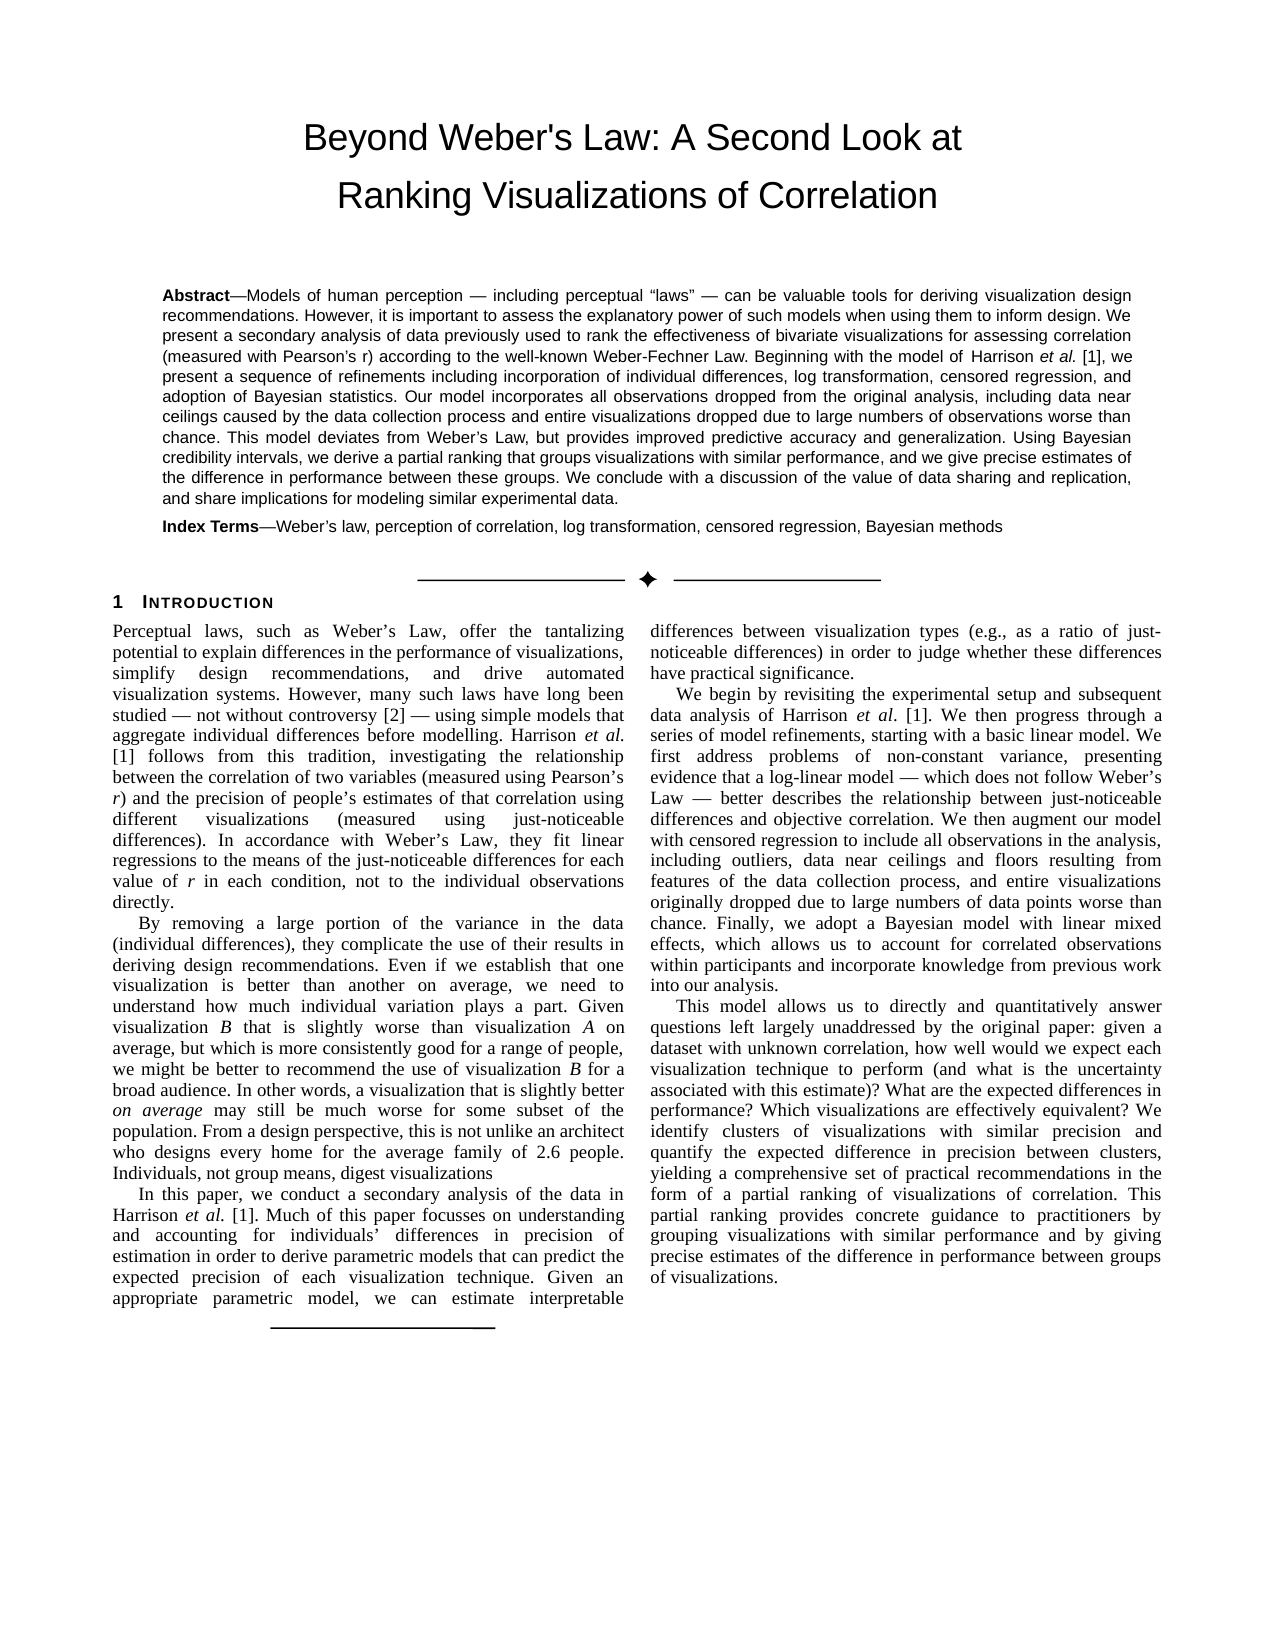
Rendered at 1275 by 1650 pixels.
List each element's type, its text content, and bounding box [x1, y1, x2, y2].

text Abstract—Models of human perception — including perceptual “laws” — can be valuable tools for deriving visualization design recommendations. However, it is important to assess the explanatory power of such models when using them to inform design. We present a secondary analysis of data previously used to rank the effectiveness of bivariate visualizations for assessing correlation (measured with Pearson’s r) according to the well-known Weber-Fechner Law. Beginning with the model of Harrison et al. [1], we present a sequence of refinements including incorporation of individual differences, log transformation, censored regression, and adoption of Bayesian statistics. Our model incorporates all observations dropped from the original analysis, including data near ceilings caused by the data collection process and entire visualizations dropped due to large numbers of observations worse than chance. This model deviates from Weber’s Law, but provides improved predictive accuracy and generalization. Using Bayesian credibility intervals, we derive a partial ranking that groups visualizations with similar performance, and we give precise estimates of the difference in performance between these groups. We conclude with a discussion of the value of data sharing and replication, and share implications for modeling similar experimental data. [162, 285, 1133, 508]
subtitle Introduction [112, 592, 625, 613]
text Index Terms—Weber’s law, perception of correlation, log transformation, censored regression, Bayesian methods [162, 517, 1133, 537]
text By removing a large portion of the variance in the data (individual differences), they complicate the use of their results in deriving design recommendations. Even if we establish that one visualization is better than another on average, we need to understand how much individual variation plays a part. Given visualization B that is slightly worse than visualization A on average, but which is more consistently good for a range of people, we might be better to recommend the use of visualization B for a broad audience. In other words, a visualization that is slightly better on average may still be much worse for some subset of the population. From a design perspective, this is not unlike an architect who designs every home for the average family of 2.6 people. Individuals, not group means, digest visualizations [112, 913, 625, 1183]
text We begin by revisiting the experimental setup and subsequent data analysis of Harrison et al. [1]. We then progress through a series of model refinements, starting with a basic linear model. We first address problems of non-constant variance, presenting evidence that a log-linear model — which does not follow Weber’s Law — better describes the relationship between just-noticeable differences and objective correlation. We then augment our model with censored regression to include all observations in the analysis, including outliers, data near ceilings and floors resulting from features of the data collection process, and entire visualizations originally dropped due to large numbers of data points worse than chance. Finally, we adopt a Bayesian model with linear mixed effects, which allows us to account for correlated observations within participants and incorporate knowledge from previous work into our analysis. [650, 683, 1162, 996]
text Perceptual laws, such as Weber’s Law, offer the tantalizing potential to explain differences in the performance of visualizations, simplify design recommendations, and drive automated visualization systems. However, many such laws have long been studied — not without controversy [2] — using simple models that aggregate individual differences before modelling. Harrison et al. [1] follows from this tradition, investigating the relationship between the correlation of two variables (measured using Pearson’s r) and the precision of people’s estimates of that correlation using different visualizations (measured using just-noticeable differences). In accordance with Weber’s Law, they fit linear regressions to the means of the just-noticeable differences for each value of r in each condition, not to the individual observations directly. [112, 621, 625, 913]
text This model allows us to directly and quantitatively answer questions left largely unaddressed by the original paper: given a dataset with unknown correlation, how well would we expect each visualization technique to perform (and what is the uncertainty associated with this estimate)? What are the expected differences in performance? Which visualizations are effectively equivalent? We identify clusters of visualizations with similar precision and quantify the expected difference in precision between clusters, yielding a comprehensive set of practical recommendations in the form of a partial ranking of visualizations of correlation. This partial ranking provides concrete guidance to practitioners by grouping visualizations with similar performance and by giving precise estimates of the difference in performance between groups of visualizations. [650, 996, 1162, 1288]
title Beyond Weber's Law: A Second Look at Ranking Visualizations of Correlation [112, 103, 1162, 220]
text In this paper, we conduct a secondary analysis of the data in Harrison et al. [1]. Much of this paper focusses on understanding and accounting for individuals’ differences in precision of estimation in order to derive parametric models that can predict the expected precision of each visualization technique. Given an appropriate parametric model, we can estimate interpretable differences between visualization types (e.g., as a ratio of just-noticeable differences) in order to judge whether these differences have practical significance. [112, 1183, 625, 1308]
